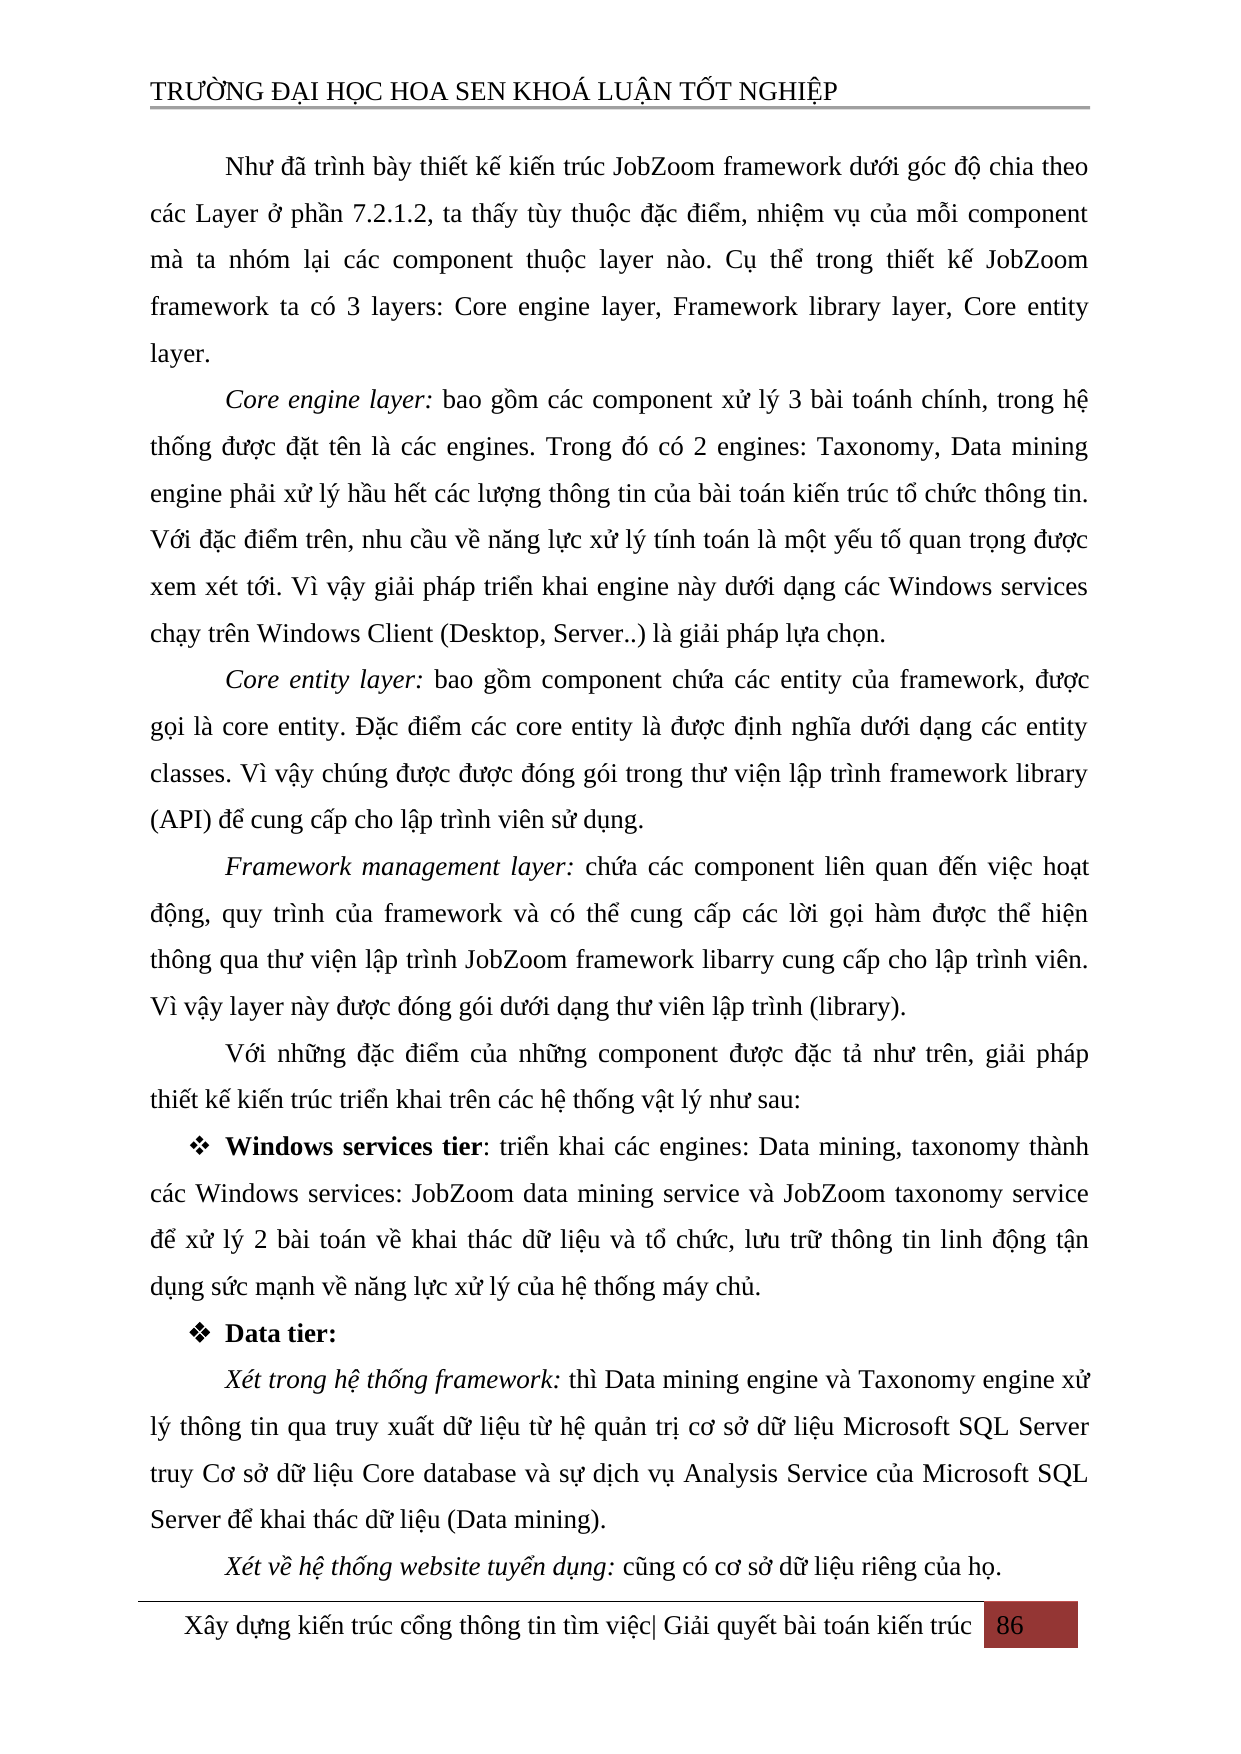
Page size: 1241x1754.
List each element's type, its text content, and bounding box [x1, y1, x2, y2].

list Data tier: [187, 1317, 1090, 1348]
text Với những đặc điểm của những component được đặc tả như trên, giải pháp thiết kế kiến trúc triển khai trên các hệ thống vật lý như sau: [150, 1037, 1090, 1114]
text Framework management layer: chứa các component liên quan đến việc hoạt động, quy trình của framework và có thể cung cấp các lời gọi hàm được thể hiện thông qua thư viện lập trình JobZoom framework libarry cung cấp cho lập trình viên. Vì vậy layer này được đóng gói dưới dạng thư viên lập trình (library). [150, 850, 1090, 1021]
text Core engine layer: bao gồm các component xử lý 3 bài toánh chính, trong hệ thống được đặt tên là các engines. Trong đó có 2 engines: Taxonomy, Data mining engine phải xử lý hầu hết các lượng thông tin của bài toán kiến trúc tổ chức thông tin. Với đặc điểm trên, nhu cầu về năng lực xử lý tính toán là một yếu tố quan trọng được xem xét tới. Vì vậy giải pháp triển khai engine này dưới dạng các Windows services chạy trên Windows Client (Desktop, Server..) là giải pháp lựa chọn. [150, 383, 1090, 648]
list Windows services tier: triển khai các engines: Data mining, taxonomy thành các Windows services: JobZoom data mining service và JobZoom taxonomy service để xử lý 2 bài toán về khai thác dữ liệu và tổ chức, lưu trữ thông tin linh động tận dụng sức mạnh về năng lực xử lý của hệ thống máy chủ. [150, 1130, 1090, 1301]
text Như đã trình bày thiết kế kiến trúc JobZoom framework dưới góc độ chia theo các Layer ở phần 7.2.1.2, ta thấy tùy thuộc đặc điểm, nhiệm vụ của mỗi component mà ta nhóm lại các component thuộc layer nào. Cụ thể trong thiết kế JobZoom framework ta có 3 layers: Core engine layer, Framework library layer, Core entity layer. [150, 150, 1090, 368]
text Xét về hệ thống website tuyển dụng: cũng có cơ sở dữ liệu riêng của họ. [150, 1550, 1090, 1581]
text Core entity layer: bao gồm component chứa các entity của framework, được gọi là core entity. Đặc điểm các core entity là được định nghĩa dưới dạng các entity classes. Vì vậy chúng được được đóng gói trong thư viện lập trình framework library (API) để cung cấp cho lập trình viên sử dụng. [150, 663, 1090, 834]
text Xét trong hệ thống framework: thì Data mining engine và Taxonomy engine xử lý thông tin qua truy xuất dữ liệu từ hệ quản trị cơ sở dữ liệu Microsoft SQL Server truy Cơ sở dữ liệu Core database và sự dịch vụ Analysis Service của Microsoft SQL Server để khai thác dữ liệu (Data mining). [150, 1364, 1090, 1535]
